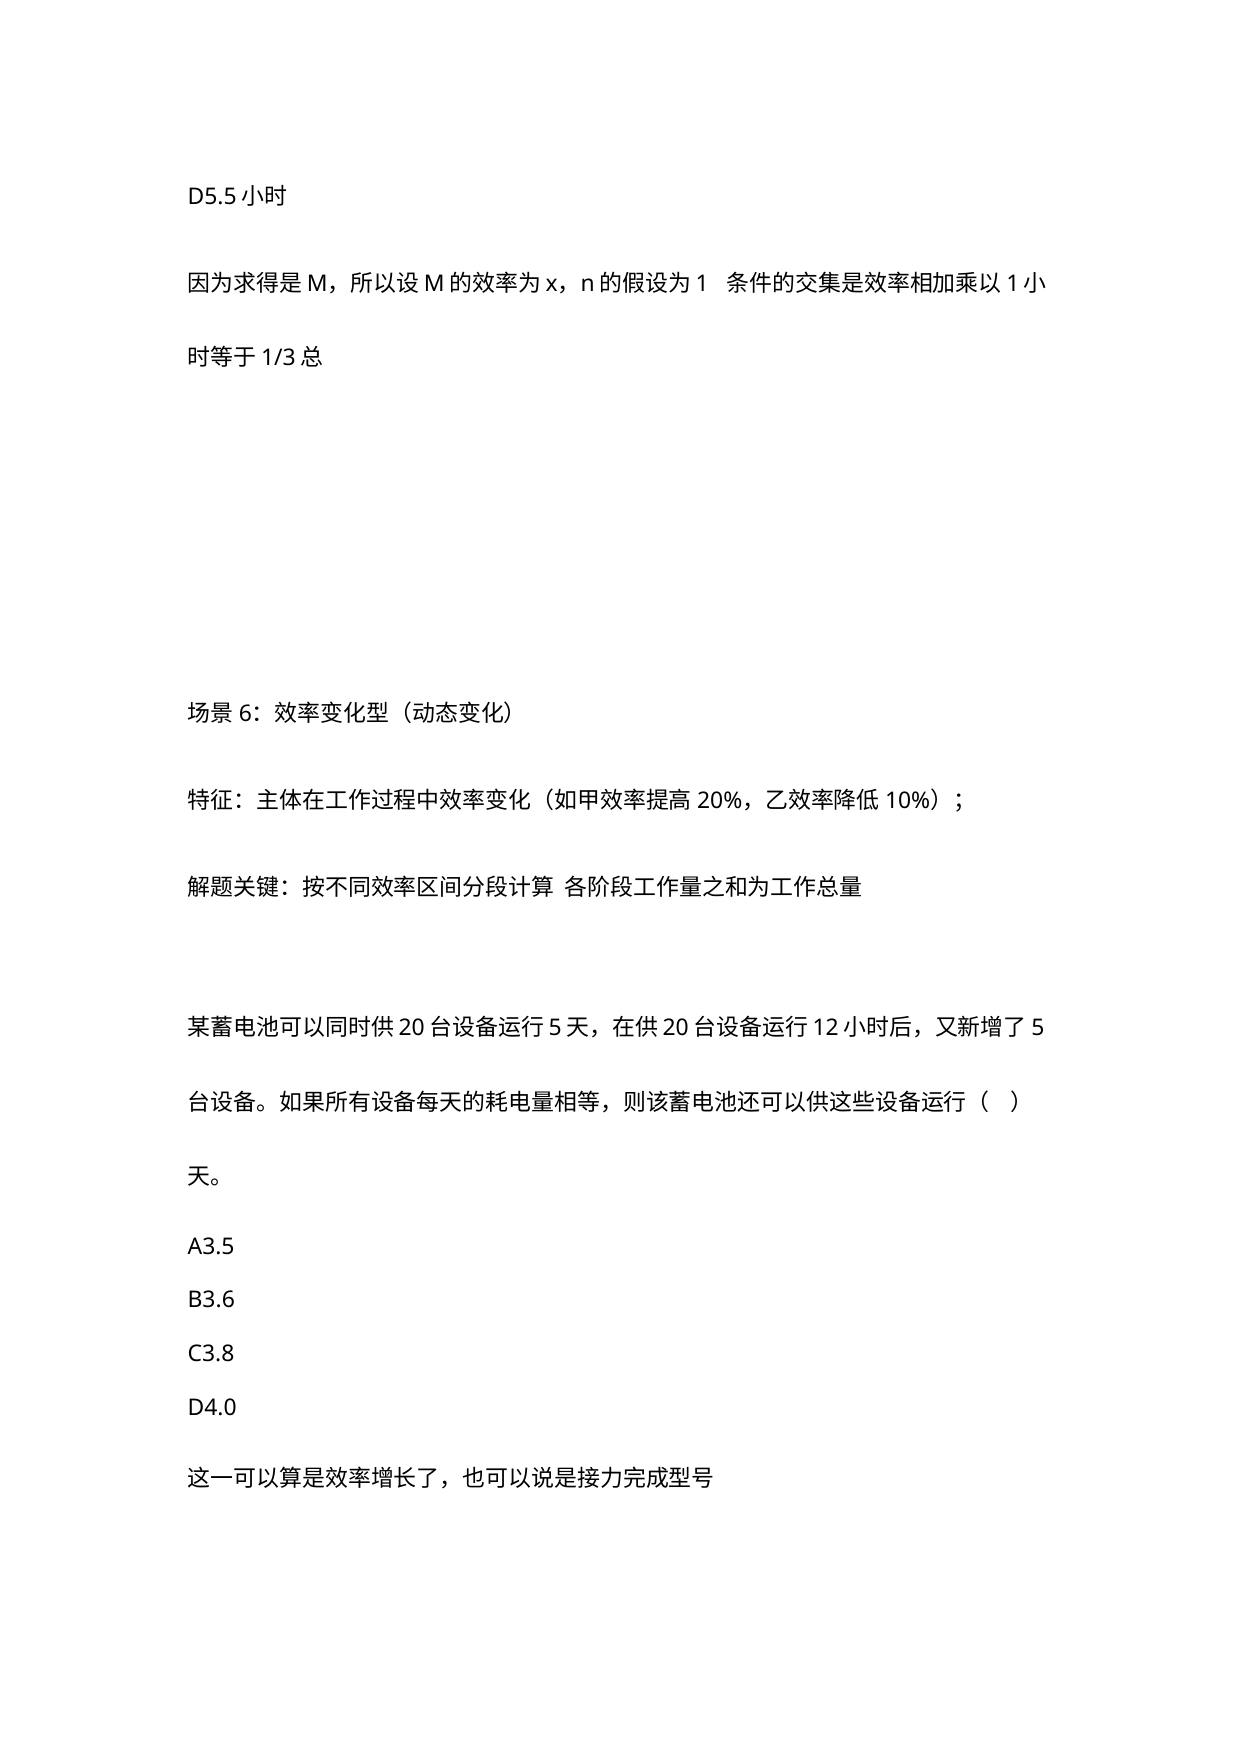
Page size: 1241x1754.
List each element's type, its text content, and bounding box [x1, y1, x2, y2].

text B3.6 [187, 1283, 1053, 1315]
text 特征：主体在工作过程中效率变化（如甲效率提高 20%，乙效率降低 10%）； [187, 766, 1053, 831]
text A3.5 [187, 1229, 1053, 1261]
text 某蓄电池可以同时供20台设备运行5天，在供20台设备运行12小时后，又新增了5台设备。如果所有设备每天的耗电量相等，则该蓄电池还可以供这些设备运行（ ）天。 [187, 993, 1053, 1207]
text 因为求得是M，所以设M的效率为x，n的假设为1 条件的交集是效率相加乘以1小时等于1/3总 [187, 249, 1053, 388]
text 这一可以算是效率增长了，也可以说是接力完成型号 [187, 1444, 1053, 1509]
text D4.0 [187, 1391, 1053, 1423]
text D5.5小时 [187, 162, 1053, 227]
text 场景 6：效率变化型（动态变化） [187, 679, 1053, 744]
text 解题关键：按不同效率区间分段计算 各阶段工作量之和为工作总量 [187, 853, 1053, 918]
text C3.8 [187, 1337, 1053, 1369]
